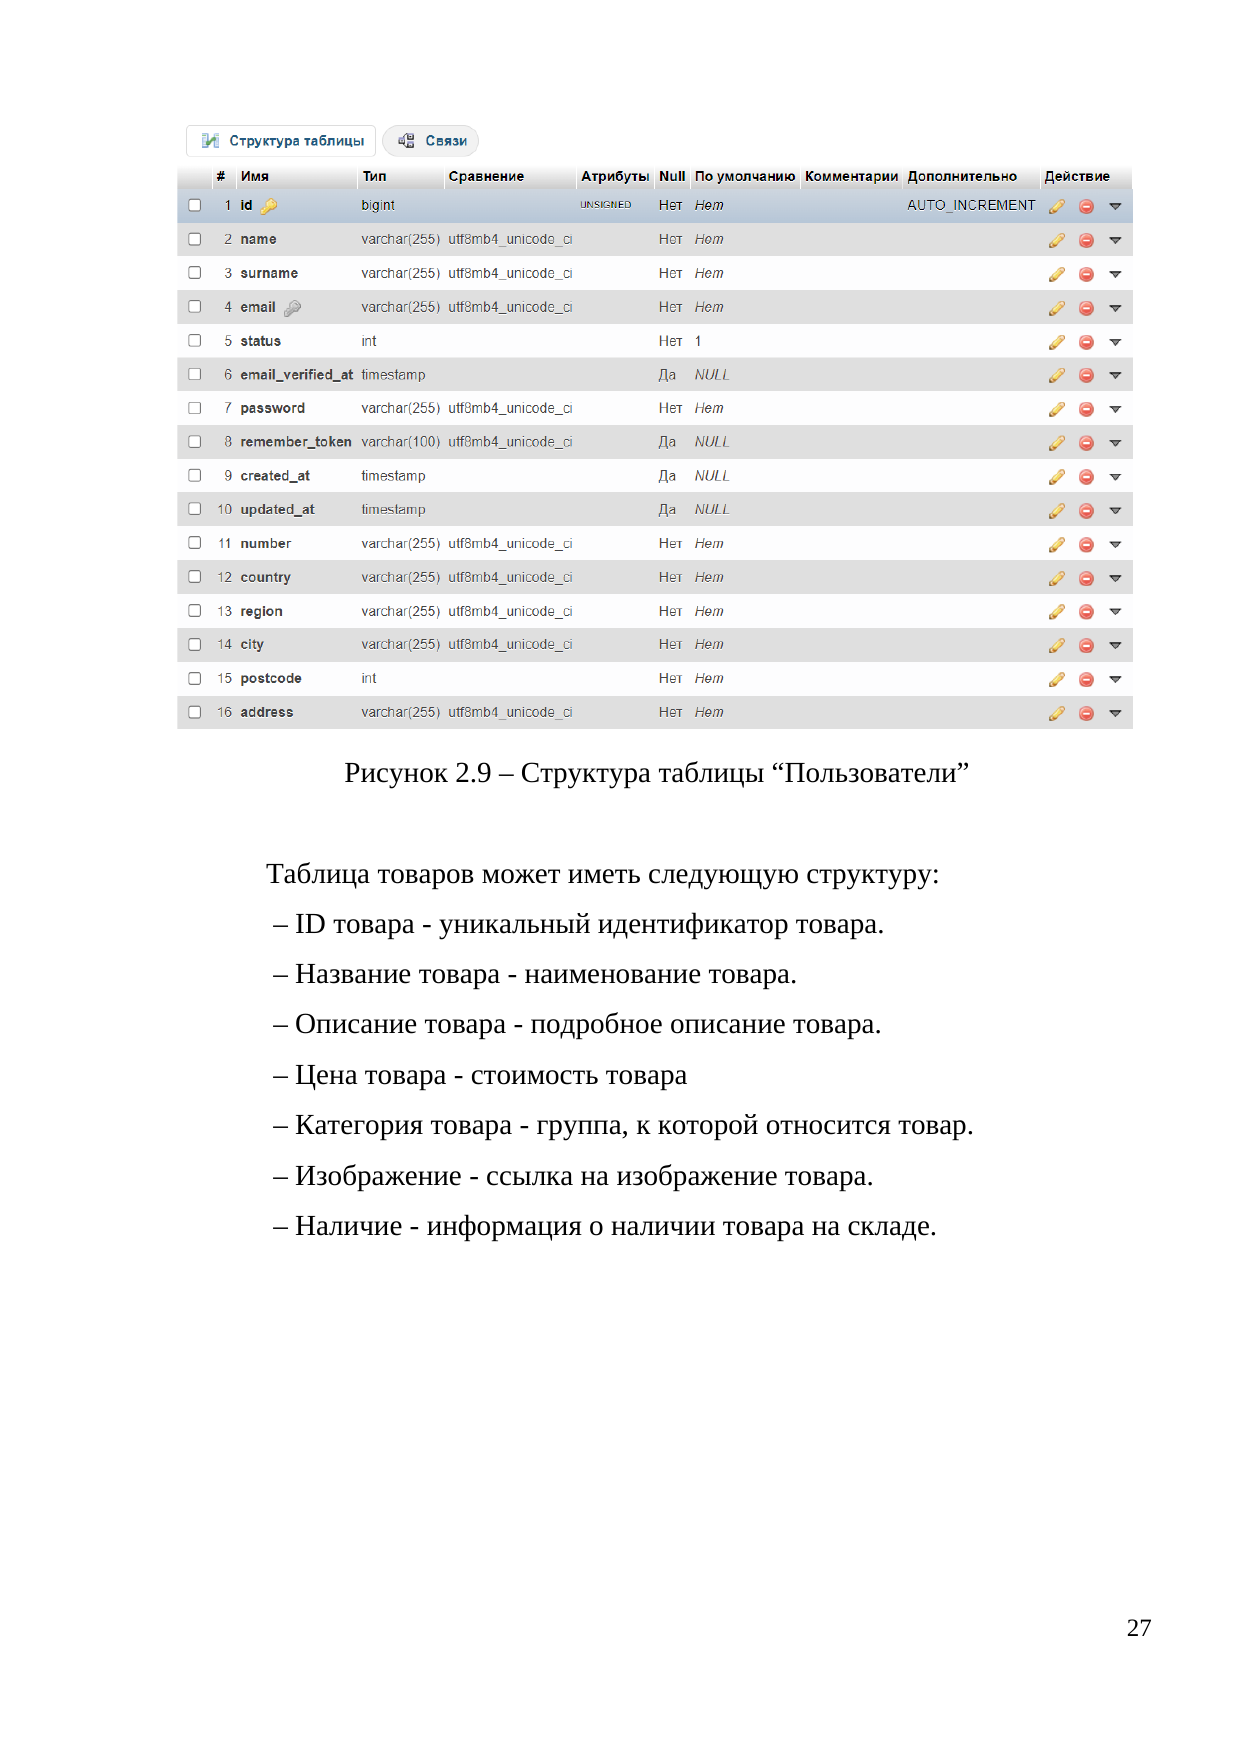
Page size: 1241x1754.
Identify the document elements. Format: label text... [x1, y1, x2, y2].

text – Категория товара - группа, к которой относится товар. [177, 1107, 1137, 1141]
picture [177, 118, 1152, 742]
text Таблица товаров может иметь следующую структуру: [177, 856, 1137, 889]
text – ID товара - уникальный идентификатор товара. [177, 906, 1137, 939]
text – Цена товара - стоимость товара [177, 1057, 1137, 1091]
text Рисунок 2.9 – Структура таблицы “Пользователи” [177, 755, 1137, 789]
text – Изображение - ссылка на изображение товара. [177, 1158, 1137, 1191]
text – Описание товара - подробное описание товара. [177, 1007, 1137, 1040]
text – Название товара - наименование товара. [177, 956, 1137, 990]
text – Наличие - информация о наличии товара на складе. [177, 1208, 1137, 1241]
